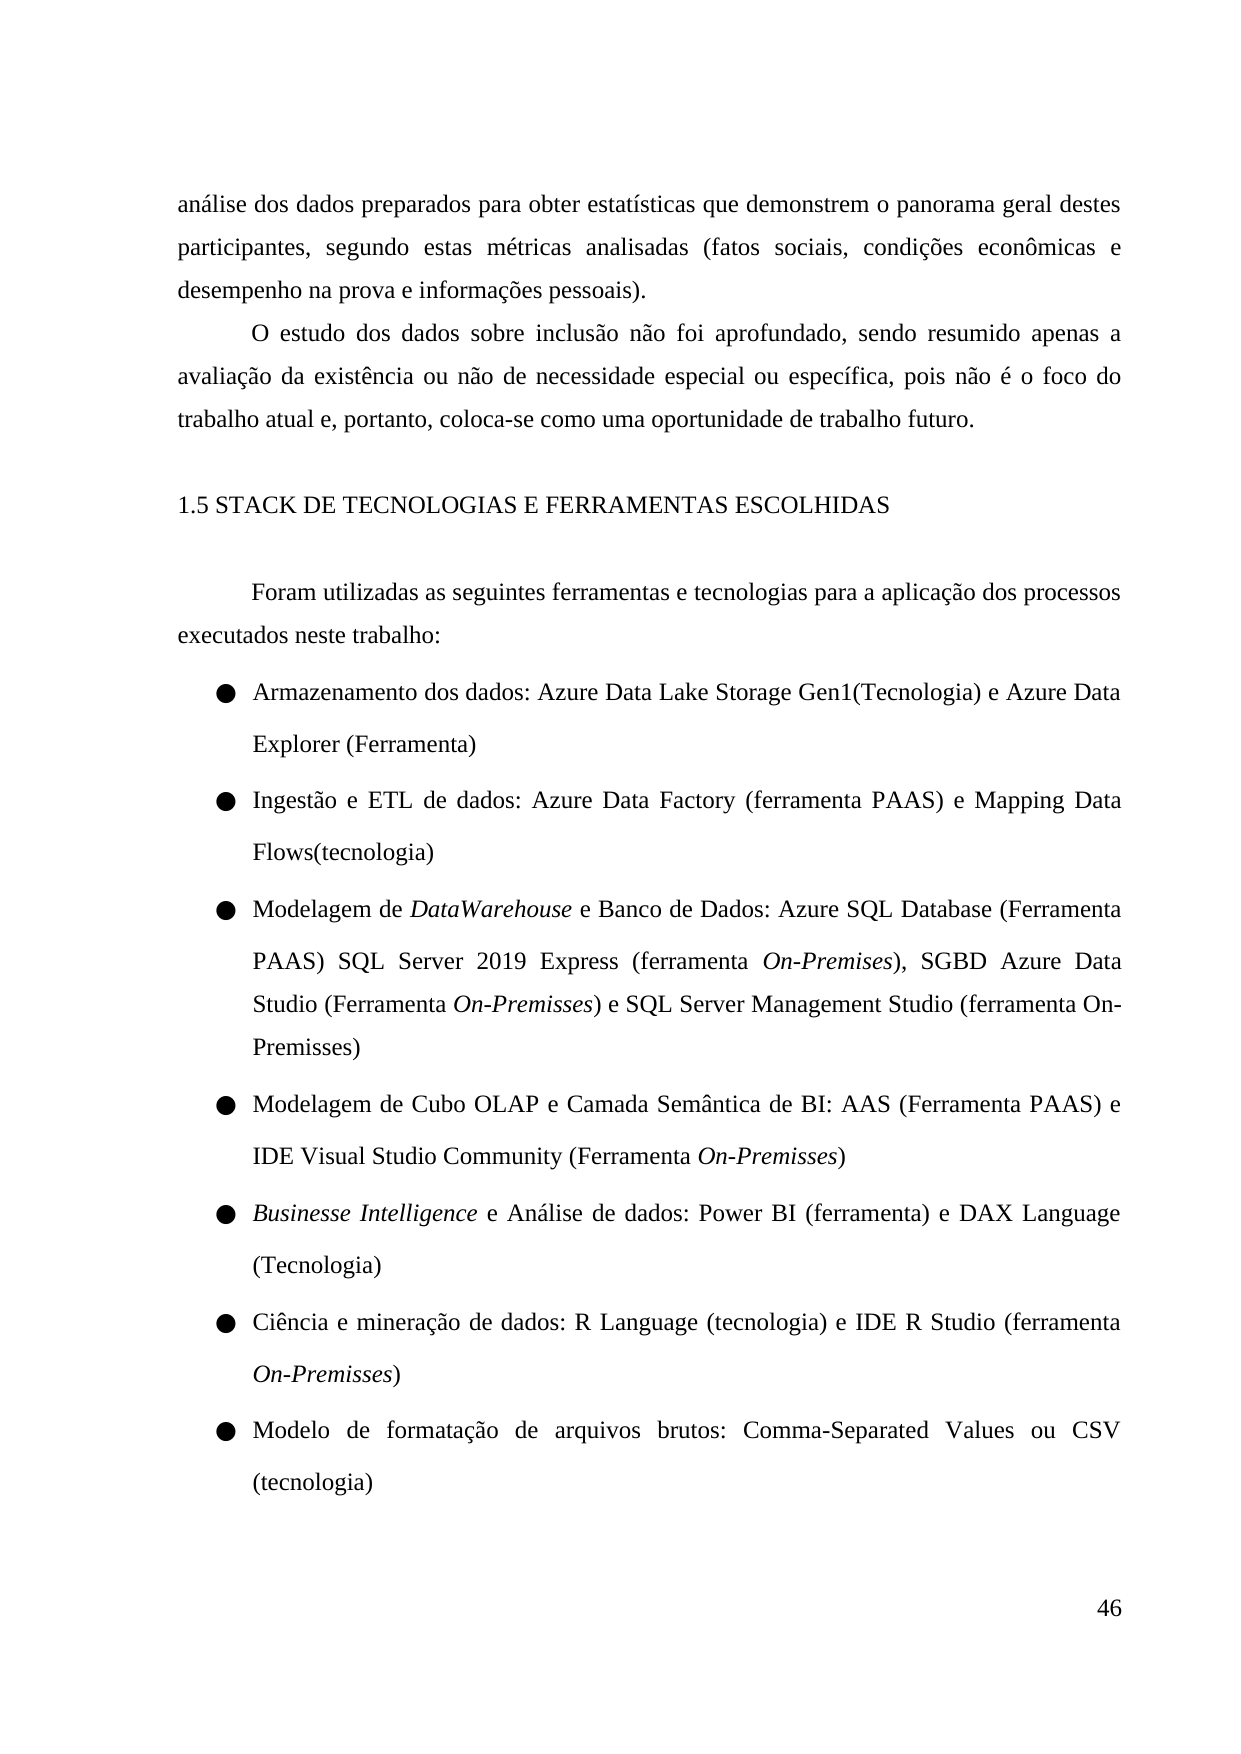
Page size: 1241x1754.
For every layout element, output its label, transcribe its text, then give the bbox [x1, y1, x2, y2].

list Modelo de formatação de arquivos brutos: Comma-Separated Values ou CSV (tecnologia) [215, 1402, 1122, 1496]
list Armazenamento dos dados: Azure Data Lake Storage Gen1(Tecnologia) e Azure Data Explorer (Ferramenta) [215, 663, 1122, 757]
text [177, 189, 1122, 304]
list Modelagem de Cubo OLAP e Camada Semântica de BI: AAS (Ferramenta PAAS) e IDE Visual Studio Community (Ferramenta On-Premisses) [215, 1076, 1122, 1170]
list Ciência e mineração de dados: R Language (tecnologia) e IDE R Studio (ferramenta On-Premisses) [215, 1293, 1122, 1387]
text Foram utilizadas as seguintes ferramentas e tecnologias para a aplicação dos processos executados neste trabalho: [177, 577, 1122, 649]
text O estudo dos dados sobre inclusão não foi aprofundado, sendo resumido apenas a avaliação da existência ou não de necessidade especial ou específica, pois não é o foco do trabalho atual e, portanto, coloca-se como uma oportunidade de trabalho futuro. [177, 318, 1122, 433]
subtitle 1.5 STACK DE TECNOLOGIAS E FERRAMENTAS ESCOLHIDAS [177, 491, 1122, 519]
list Modelagem de DataWarehouse e Banco de Dados: Azure SQL Database (Ferramenta PAAS) SQL Server 2019 Express (ferramenta On-Premises), SGBD Azure Data Studio (Ferramenta On-Premisses) e SQL Server Management Studio (ferramenta On-Premisses) [215, 881, 1122, 1061]
list Businesse Intelligence e Análise de dados: Power BI (ferramenta) e DAX Language (Tecnologia) [215, 1184, 1122, 1279]
list Ingestão e ETL de dados: Azure Data Factory (ferramenta PAAS) e Mapping Data Flows(tecnologia) [215, 772, 1122, 866]
